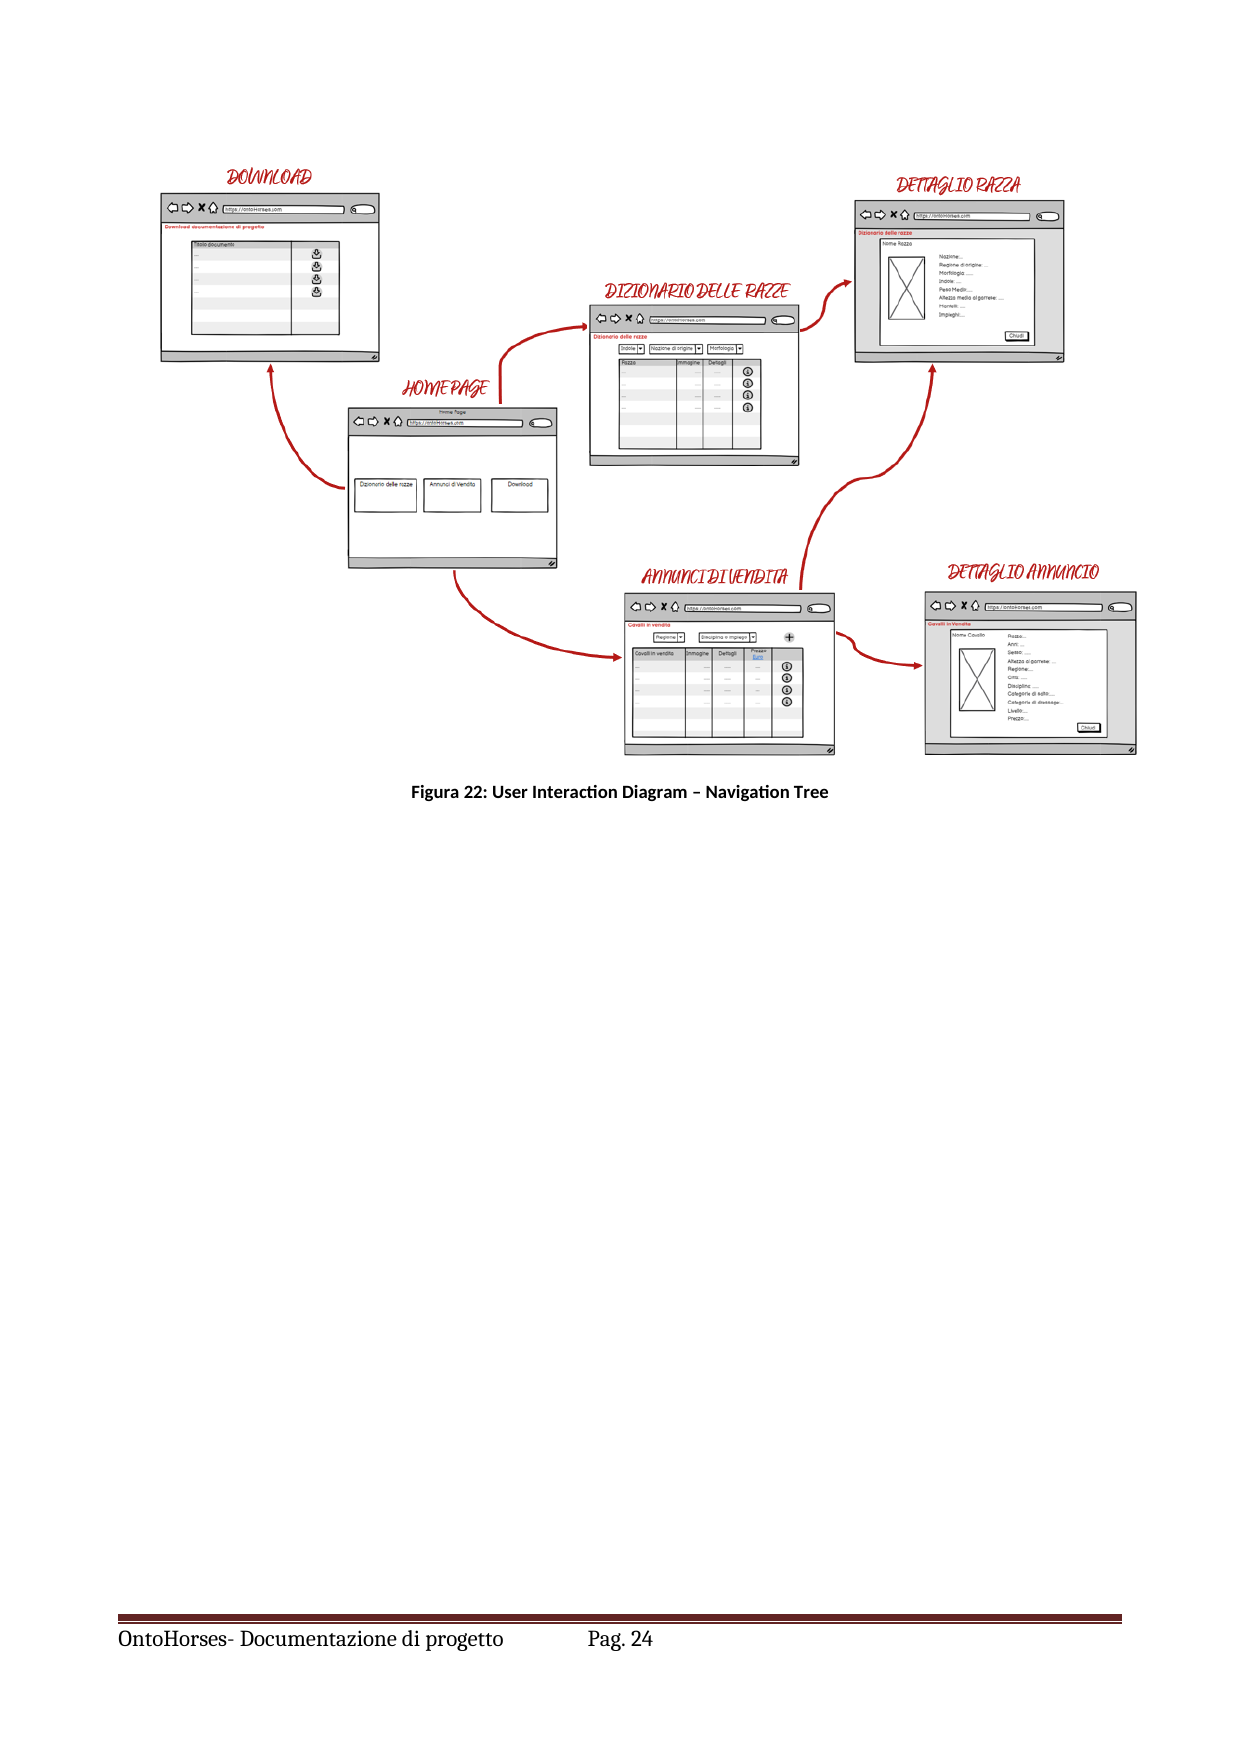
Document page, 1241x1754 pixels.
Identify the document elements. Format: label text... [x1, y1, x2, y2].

picture [155, 147, 1160, 756]
text Figura 22: User Interaction Diagram – Navigation Tree [118, 780, 1122, 803]
